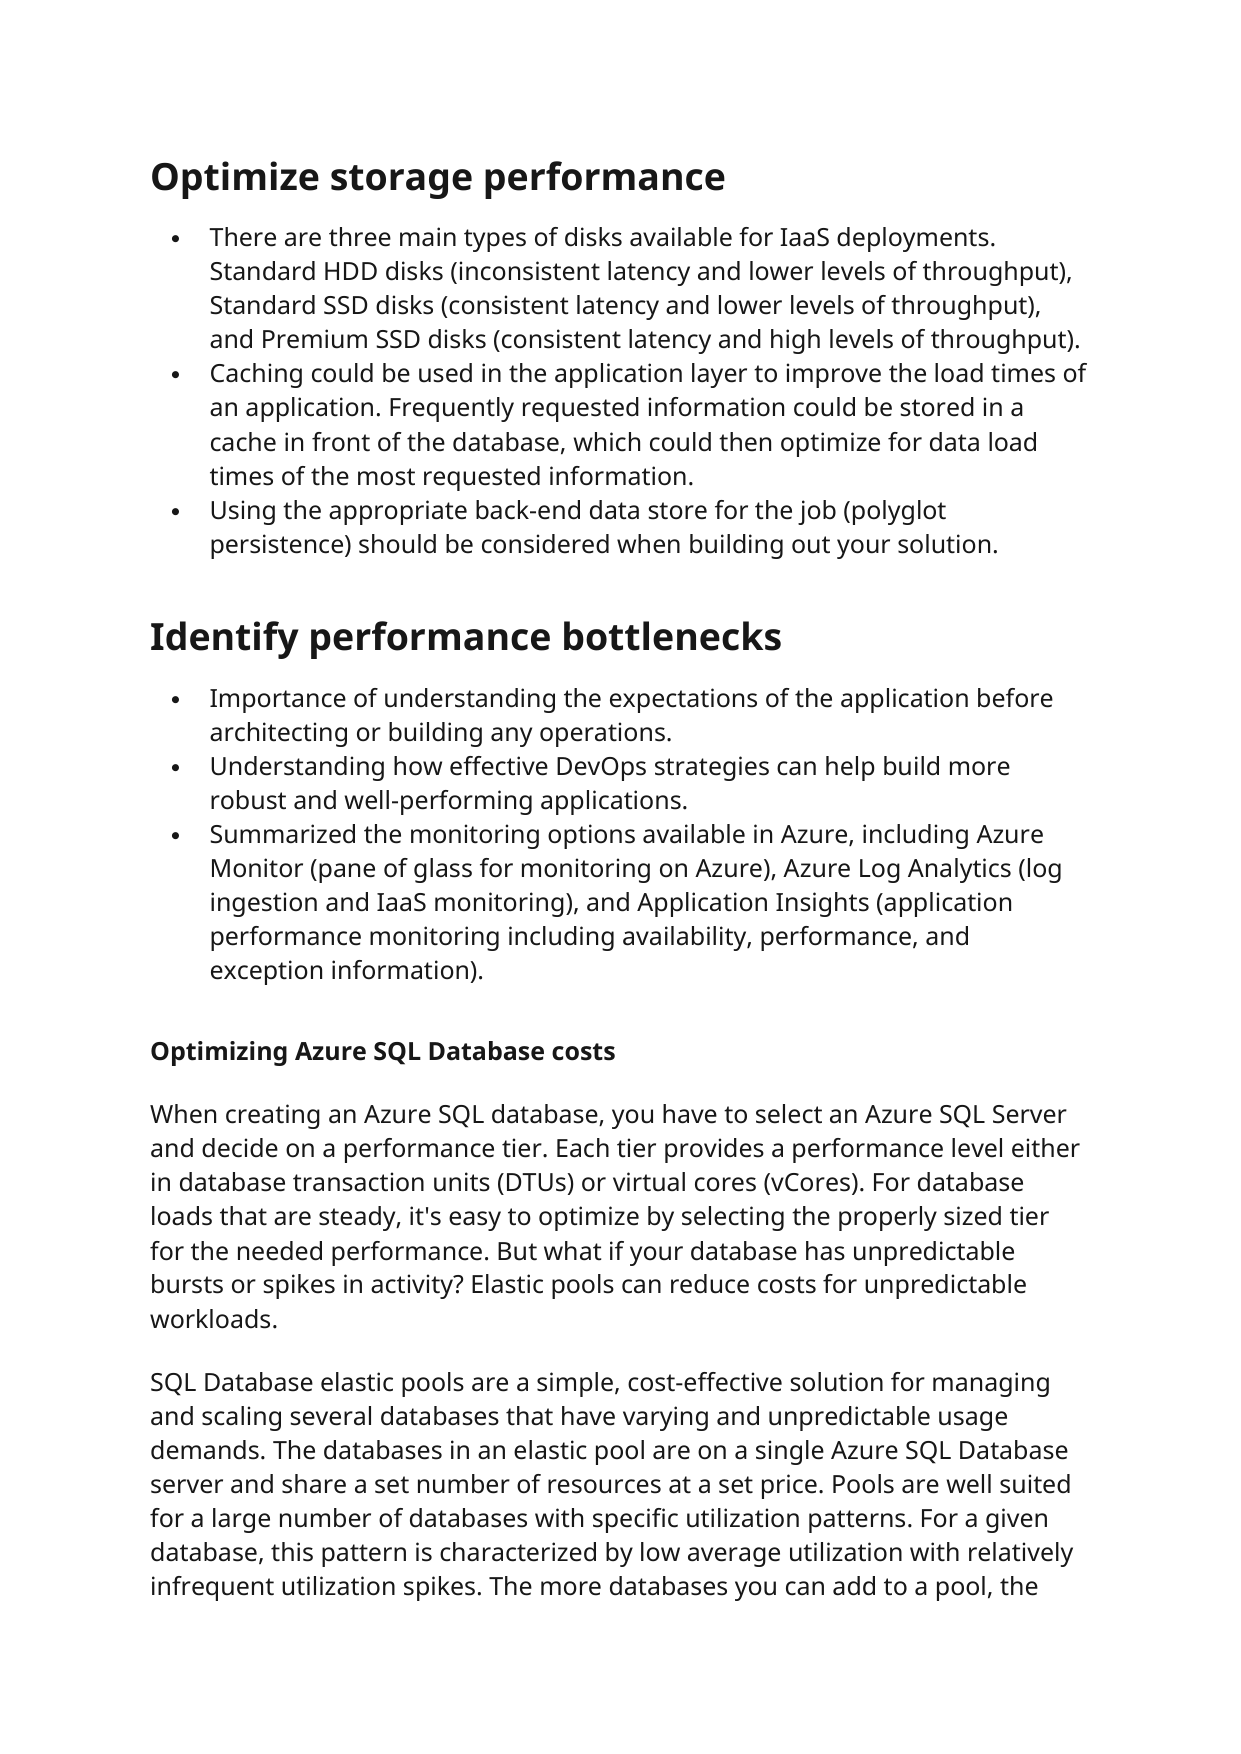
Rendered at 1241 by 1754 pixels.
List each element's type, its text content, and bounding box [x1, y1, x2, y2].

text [150, 1364, 1090, 1603]
text When creating an Azure SQL database, you have to select an Azure SQL Server and decide on a performance tier. Each tier provides a performance level either in database transaction units (DTUs) or virtual cores (vCores). For database loads that are steady, it's easy to optimize by selecting the properly sized tier for the needed performance. But what if your database has unpredictable bursts or spikes in activity? Elastic pools can reduce costs for unpredictable workloads. [150, 1097, 1090, 1335]
list Understanding how effective DevOps strategies can help build more robust and well-performing applications. [172, 748, 1090, 816]
subtitle Identify performance bottlenecks [150, 610, 1090, 661]
list Using the appropriate back-end data store for the job (polyglot persistence) should be considered when building out your solution. [172, 492, 1090, 560]
list There are three main types of disks available for IaaS deployments. Standard HDD disks (inconsistent latency and lower levels of throughput), Standard SSD disks (consistent latency and lower levels of throughput), and Premium SSD disks (consistent latency and high levels of throughput). [172, 220, 1090, 356]
list Summarized the monitoring options available in Azure, including Azure Monitor (pane of glass for monitoring on Azure), Azure Log Analytics (log ingestion and IaaS monitoring), and Application Insights (application performance monitoring including availability, performance, and exception information). [172, 816, 1090, 987]
subtitle Optimize storage performance [150, 150, 1090, 201]
list Importance of understanding the expectations of the application before architecting or building any operations. [172, 680, 1090, 748]
list Caching could be used in the application layer to improve the load times of an application. Frequently requested information could be stored in a cache in front of the database, which could then optimize for data load times of the most requested information. [172, 356, 1090, 492]
subtitle Optimizing Azure SQL Database costs [150, 1034, 1090, 1068]
